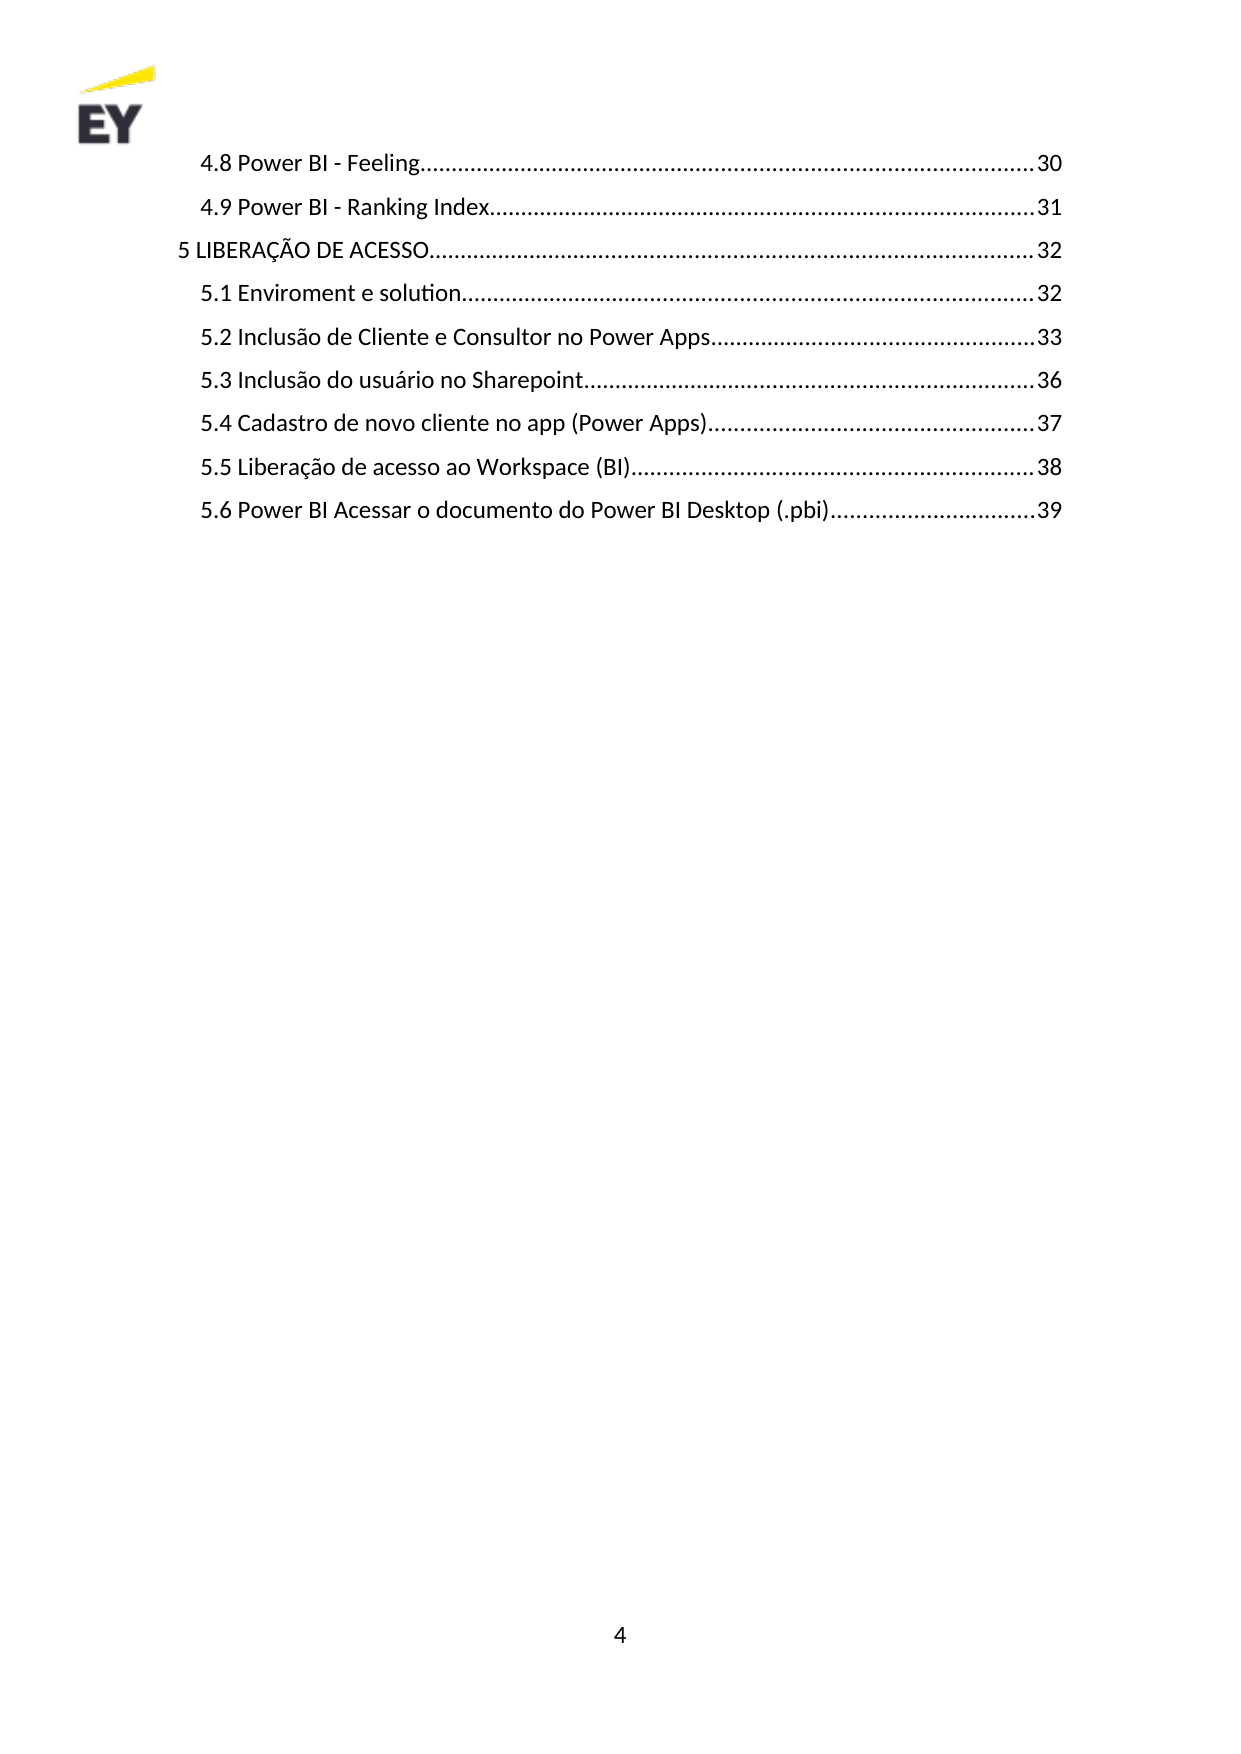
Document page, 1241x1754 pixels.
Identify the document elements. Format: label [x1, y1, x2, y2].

picture [74, 62, 159, 147]
